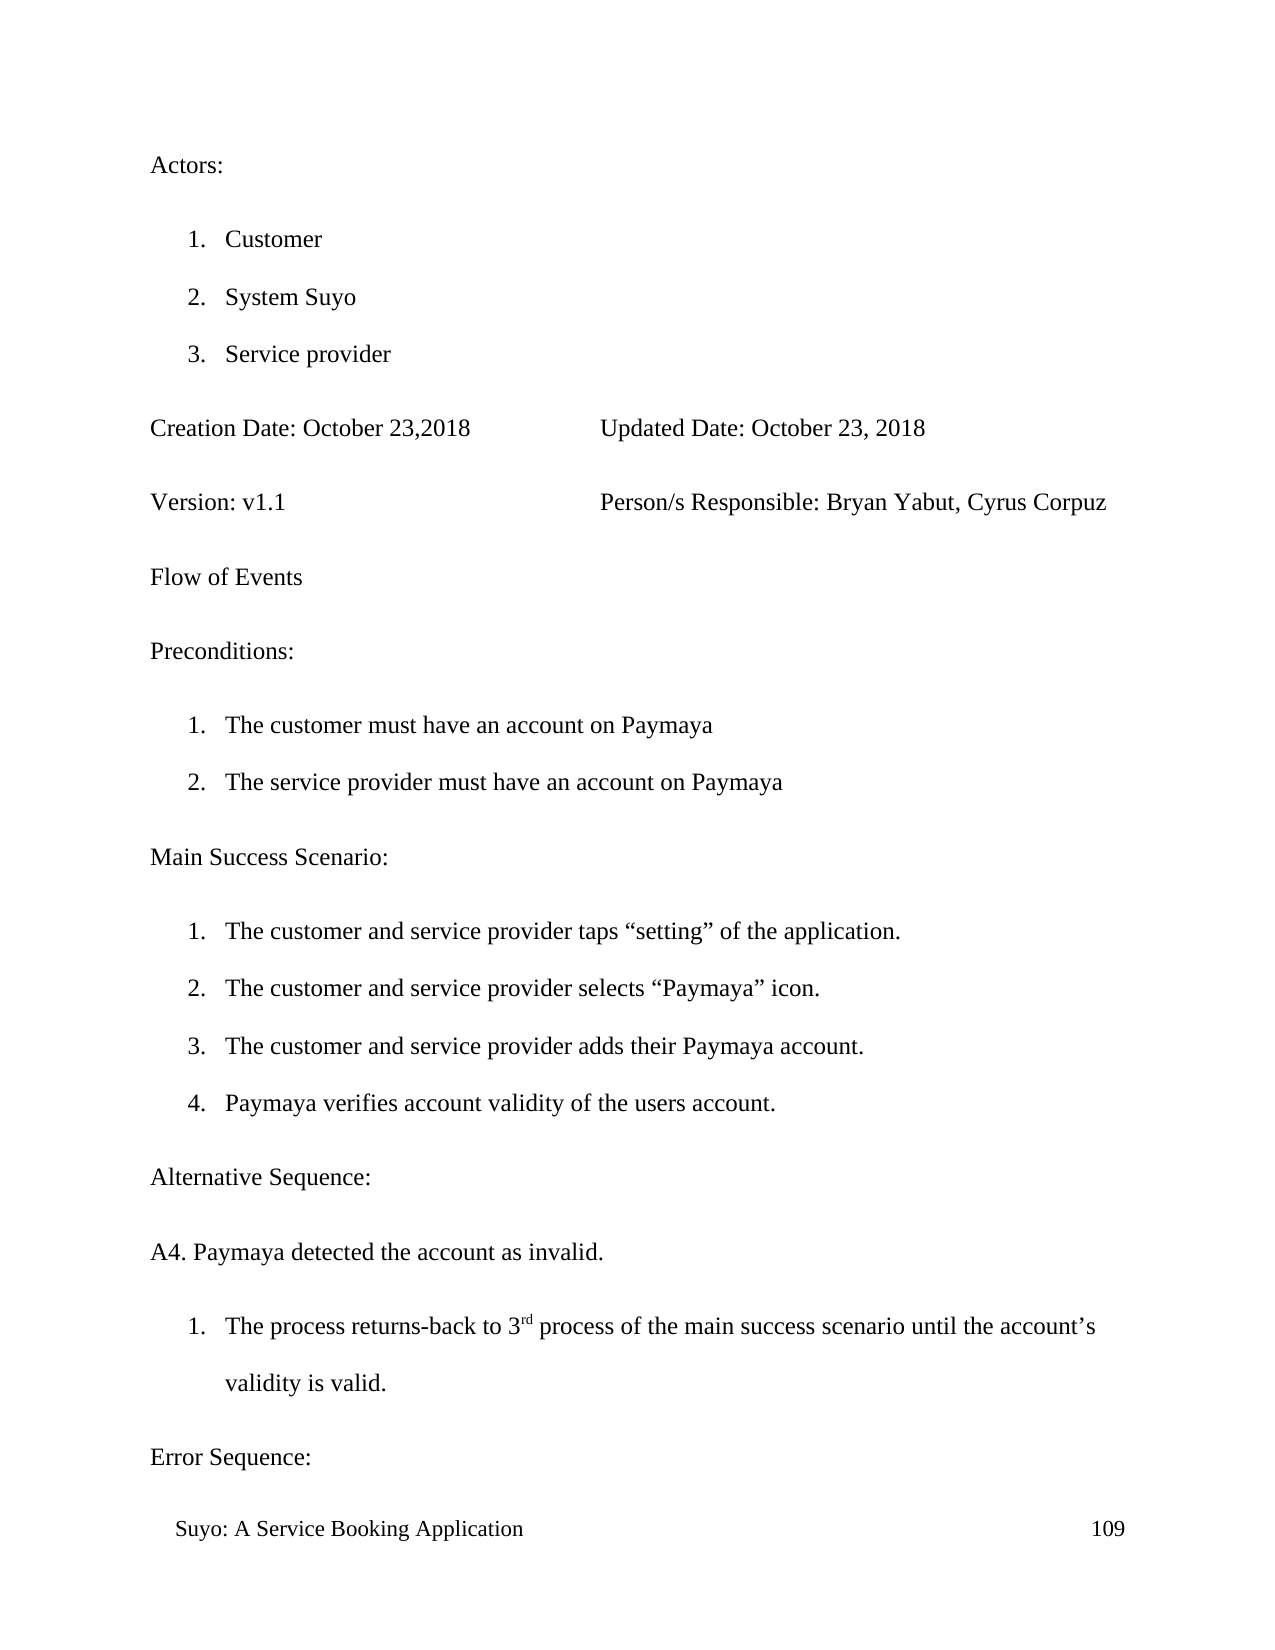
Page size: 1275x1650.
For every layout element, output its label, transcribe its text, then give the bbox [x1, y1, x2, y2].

list System Suyo [187, 282, 1125, 310]
list The process returns-back to 3rd process of the main success scenario until the account’s validity is valid. [187, 1311, 1125, 1397]
list The customer and service provider selects “Paymaya” icon. [187, 973, 1125, 1002]
text Preconditions: [150, 636, 1125, 664]
list The service provider must have an account on Paymaya [187, 767, 1125, 796]
list The customer and service provider taps “setting” of the application. [187, 916, 1125, 944]
list Paymaya verifies account validity of the users account. [187, 1088, 1125, 1117]
text Main Success Scenario: [150, 842, 1125, 870]
text Error Sequence: [150, 1442, 1125, 1471]
text Alternative Sequence: [150, 1162, 1125, 1191]
text Creation Date: October 23,2018 Updated Date: October 23, 2018 [150, 413, 1125, 442]
text Actors: [150, 150, 1125, 179]
list Customer [187, 224, 1125, 253]
list The customer and service provider adds their Paymaya account. [187, 1031, 1125, 1059]
text A4. Paymaya detected the account as invalid. [150, 1237, 1125, 1265]
list The customer must have an account on Paymaya [187, 710, 1125, 739]
text Flow of Events [150, 562, 1125, 590]
list Service provider [187, 339, 1125, 368]
text Version: v1.1 Person/s Responsible: Bryan Yabut, Cyrus Corpuz [150, 487, 1125, 516]
